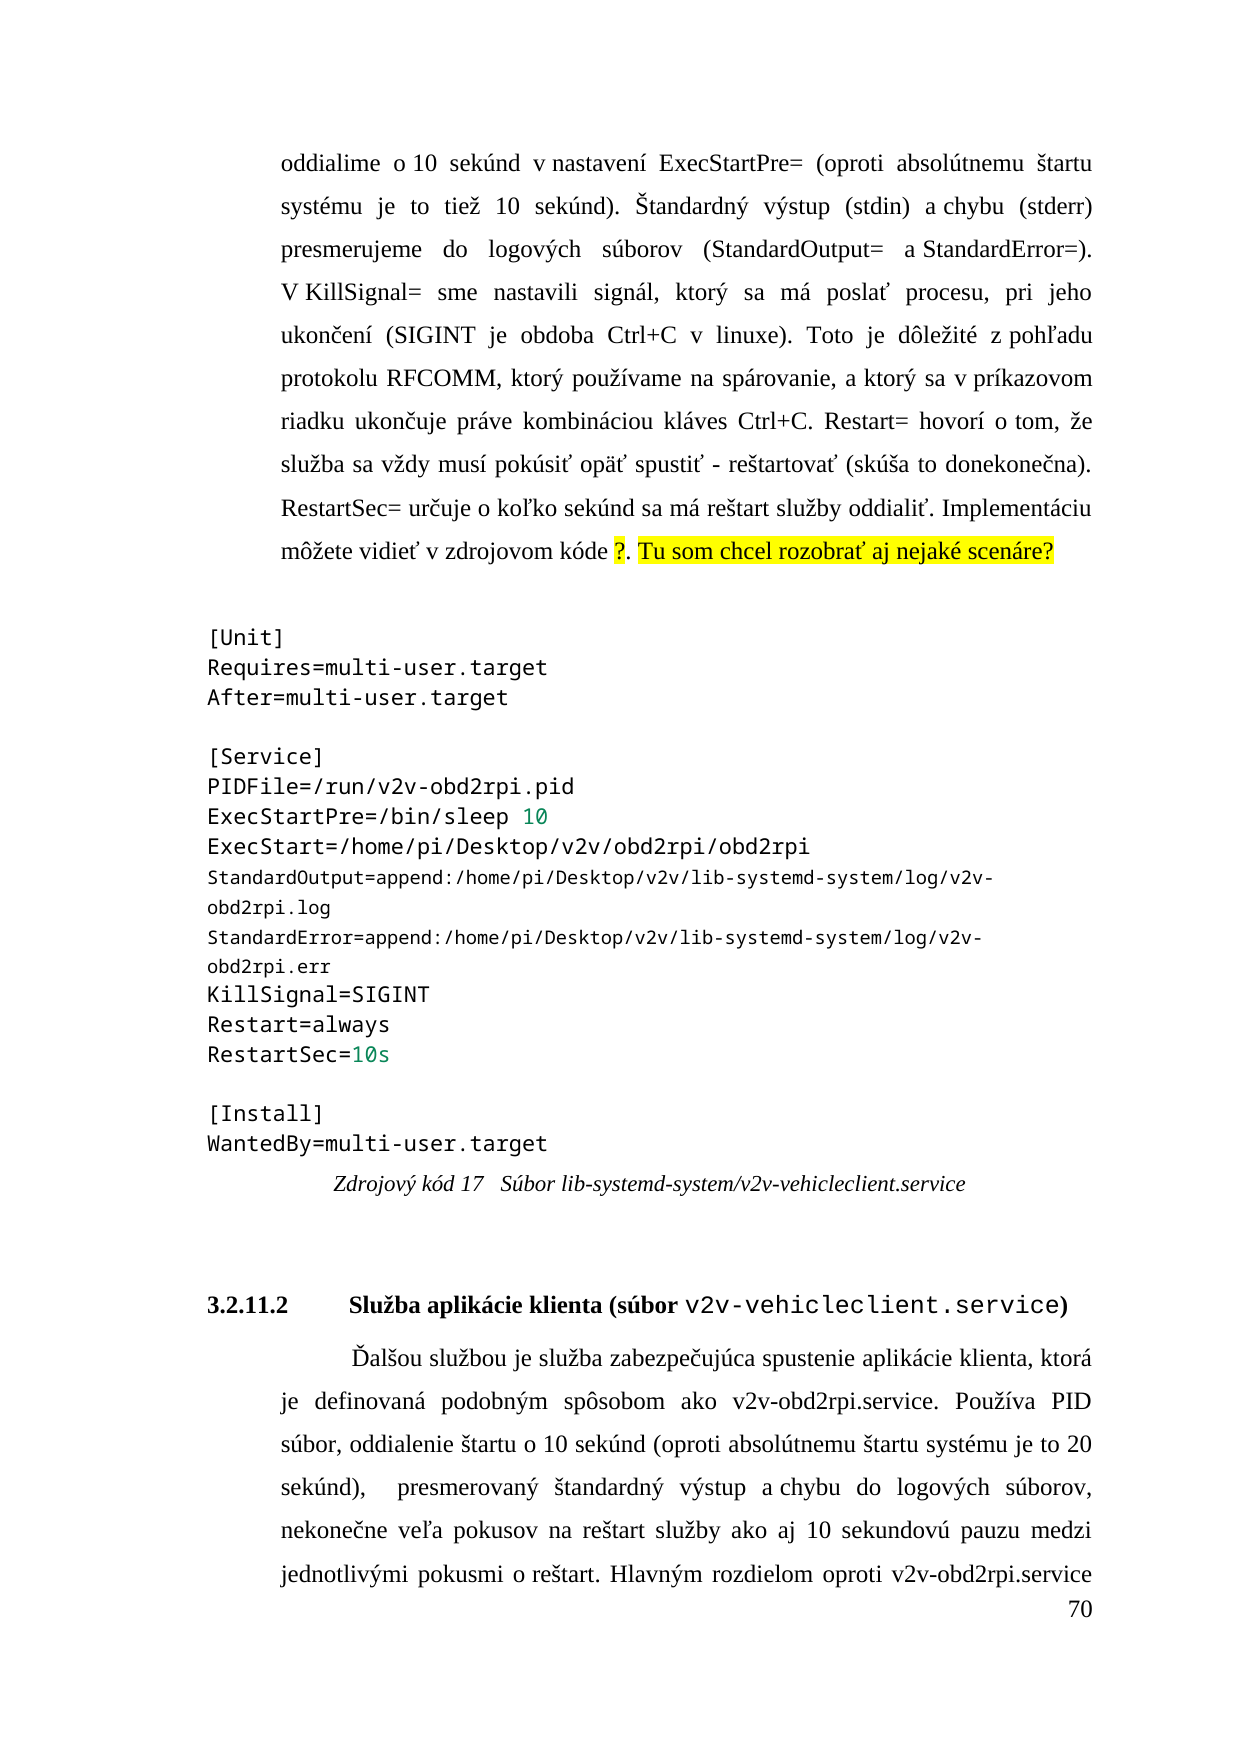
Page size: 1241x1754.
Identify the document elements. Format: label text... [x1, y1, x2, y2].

text Restart=always [207, 1009, 1092, 1039]
text KillSignal=SIGINT [207, 979, 1092, 1009]
text ExecStartPre=/bin/sleep 10 [207, 801, 1092, 831]
text [Unit] [207, 622, 1092, 652]
text RestartSec=10s [207, 1039, 1092, 1068]
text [281, 148, 1092, 564]
text After=multi-user.target [207, 682, 1092, 711]
text PIDFile=/run/v2v-obd2rpi.pid [207, 771, 1092, 801]
text [Service] [207, 741, 1092, 771]
text [Install] [207, 1098, 1092, 1128]
text StandardError=append:/home/pi/Desktop/v2v/lib-systemd-system/log/v2v-obd2rpi.err [207, 920, 1092, 979]
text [281, 1343, 1092, 1587]
text StandardOutput=append:/home/pi/Desktop/v2v/lib-systemd-system/log/v2v-obd2rpi.log [207, 860, 1092, 920]
text Requires=multi-user.target [207, 652, 1092, 682]
text ExecStart=/home/pi/Desktop/v2v/obd2rpi/obd2rpi [207, 831, 1092, 860]
text WantedBy=multi-user.target [207, 1128, 1092, 1158]
subtitle 3.2.11.2 Služba aplikácie klienta (súbor v2v-vehicleclient.service) [207, 1291, 1092, 1321]
